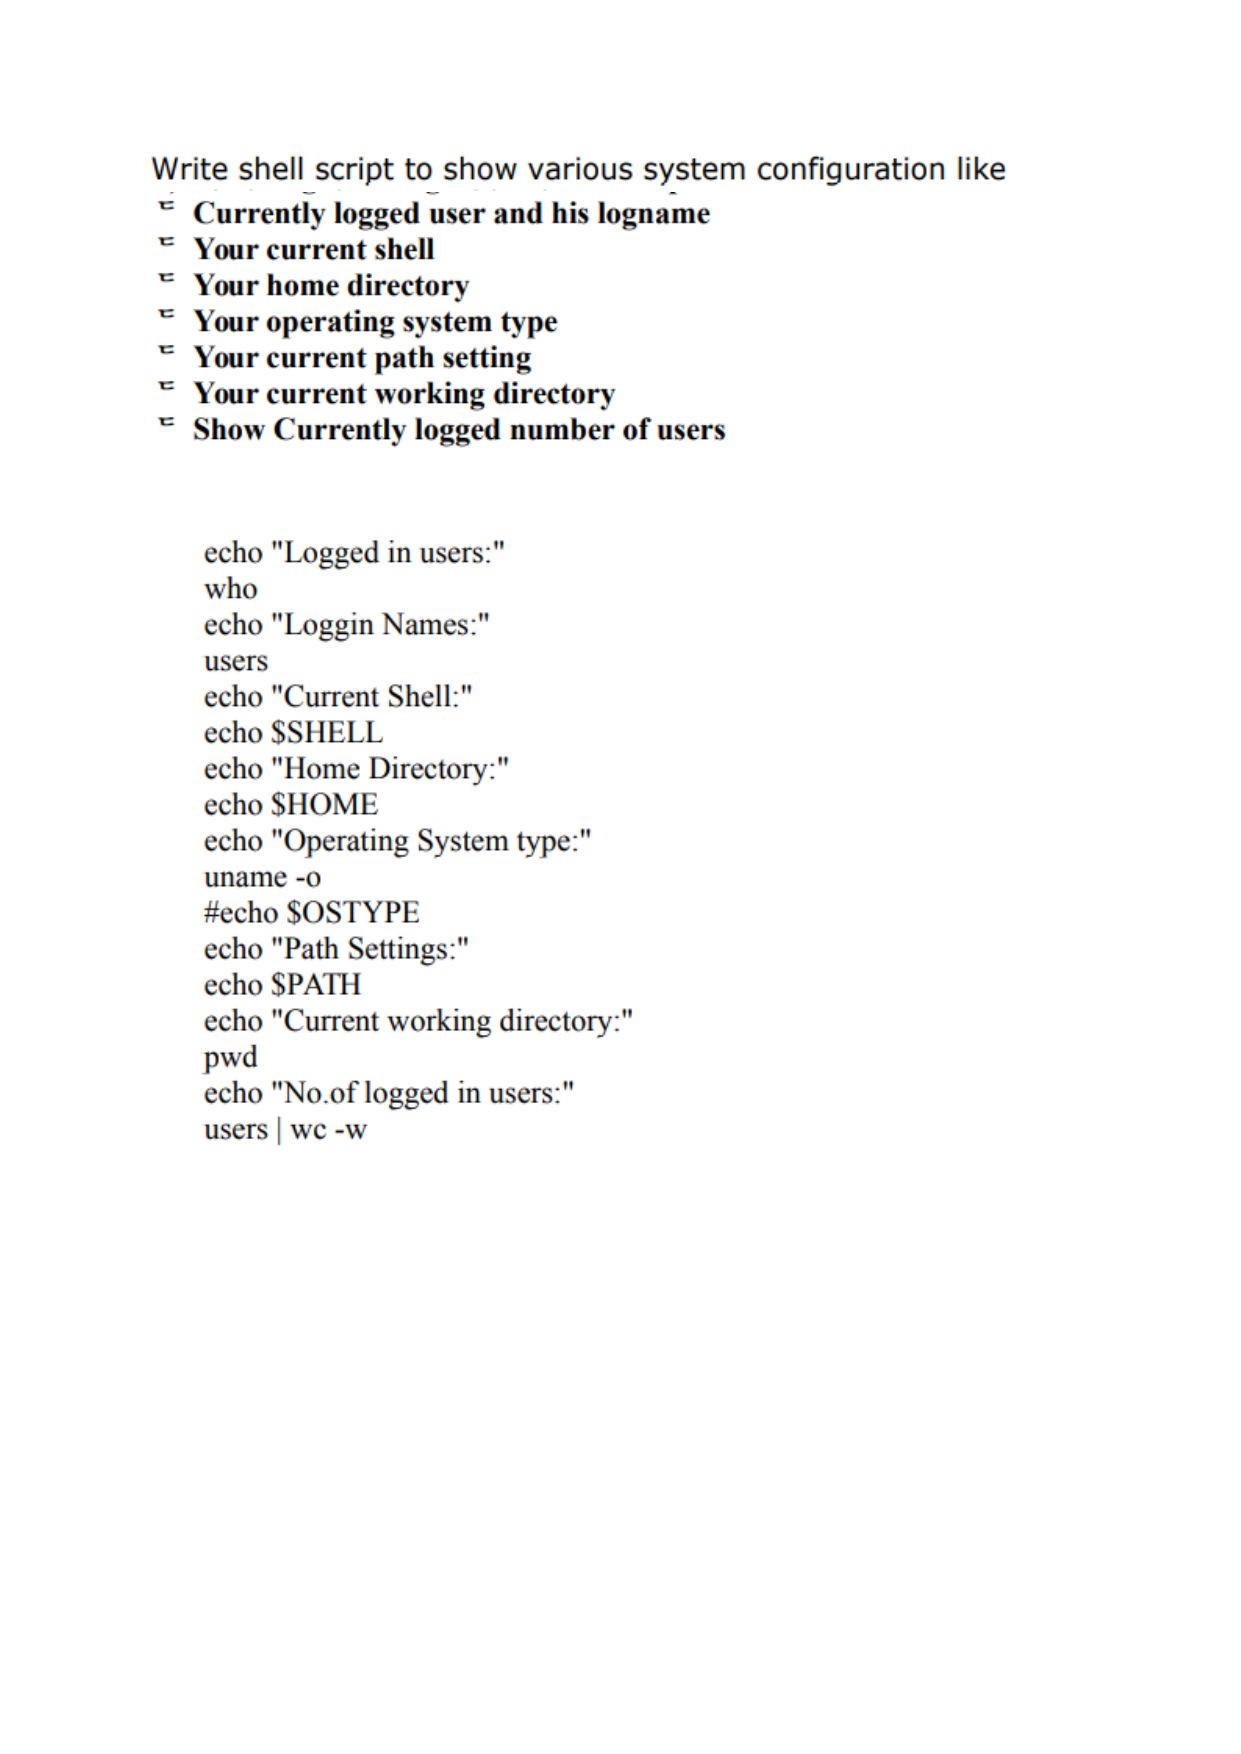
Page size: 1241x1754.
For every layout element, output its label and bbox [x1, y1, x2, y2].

picture [150, 150, 1019, 191]
picture [150, 503, 679, 1175]
picture [150, 192, 802, 485]
